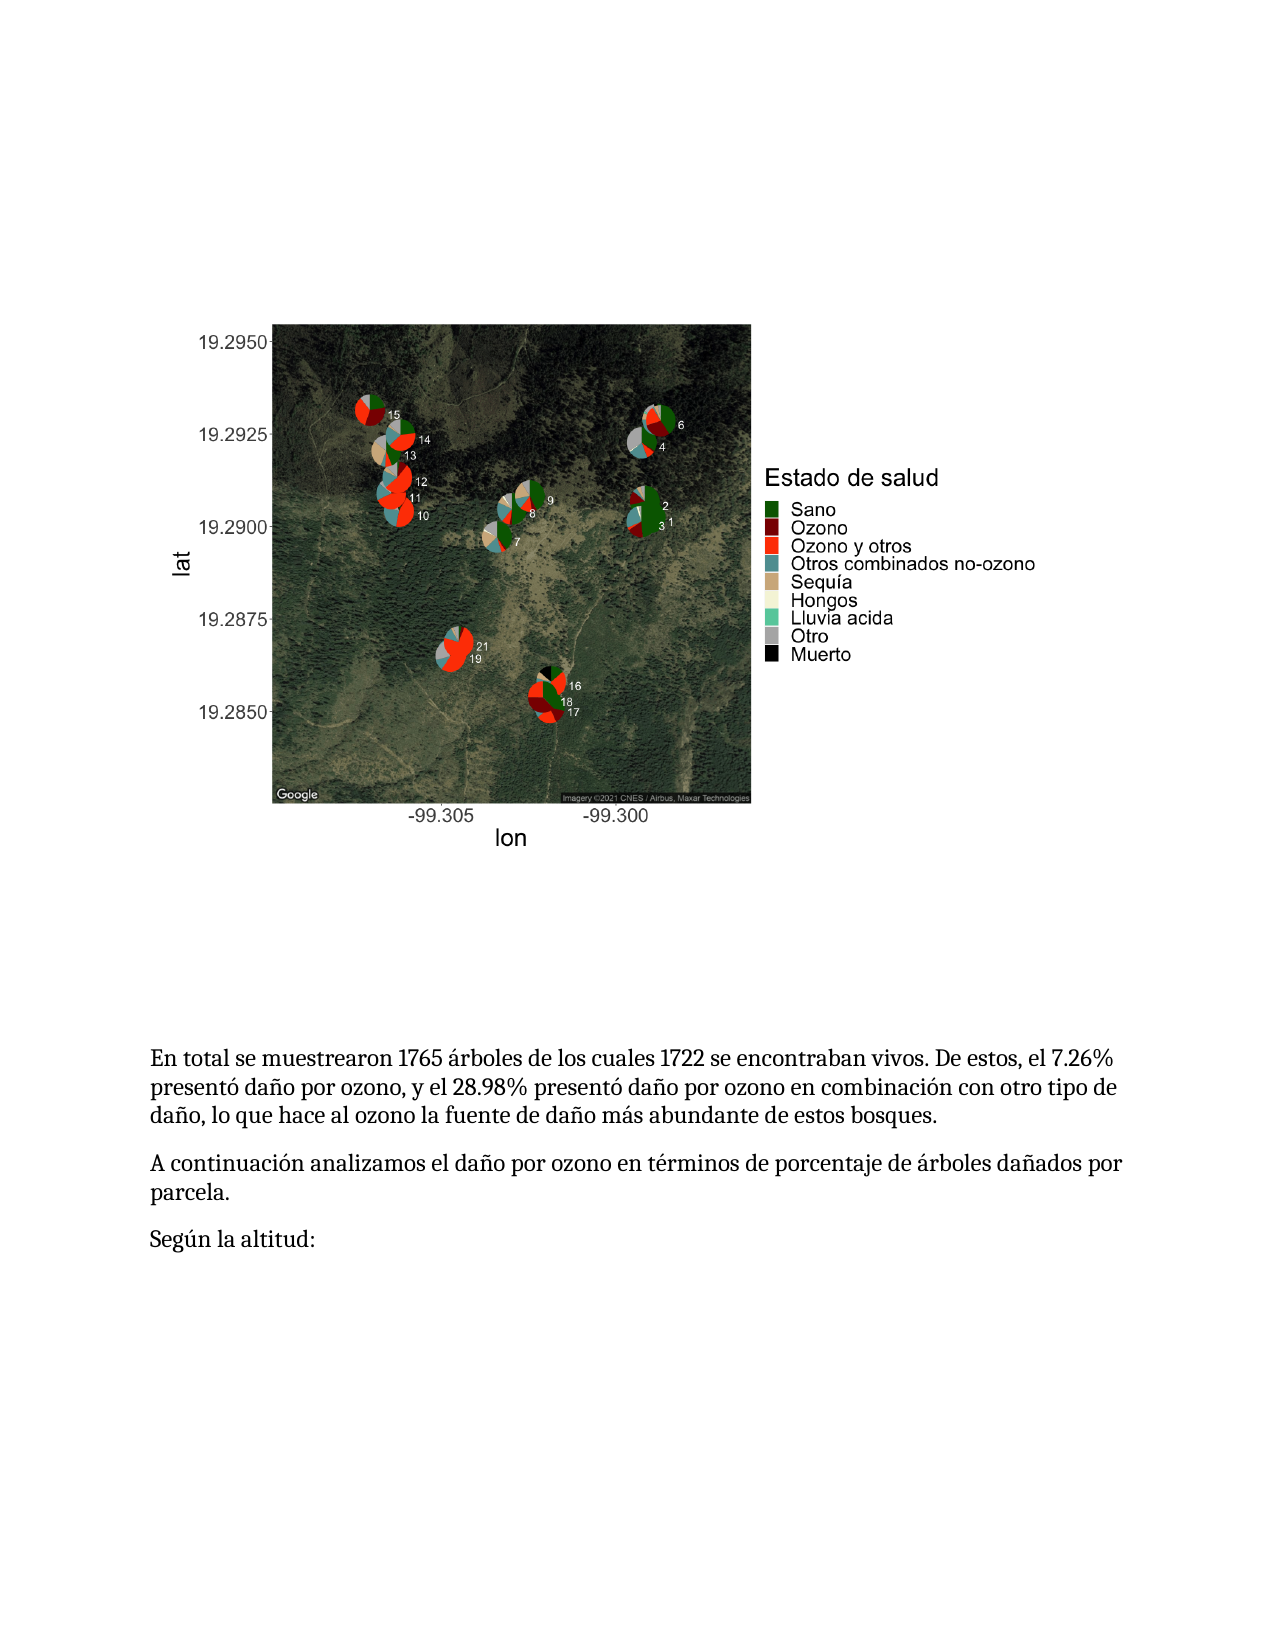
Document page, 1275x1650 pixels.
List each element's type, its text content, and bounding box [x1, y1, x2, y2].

text En total se muestrearon 1765 árboles de los cuales 1722 se encontraban vivos. De estos, el 7.26% presentó daño por ozono, y el 28.98% presentó daño por ozono en combinación con otro tipo de daño, lo que hace al ozono la fuente de daño más abundante de estos bosques. [150, 1044, 1125, 1130]
text A continuación analizamos el daño por ozono en términos de porcentaje de árboles dañados por parcela. [150, 1149, 1125, 1206]
text Según la altitud: [150, 1225, 1125, 1254]
picture [168, 150, 1044, 1025]
